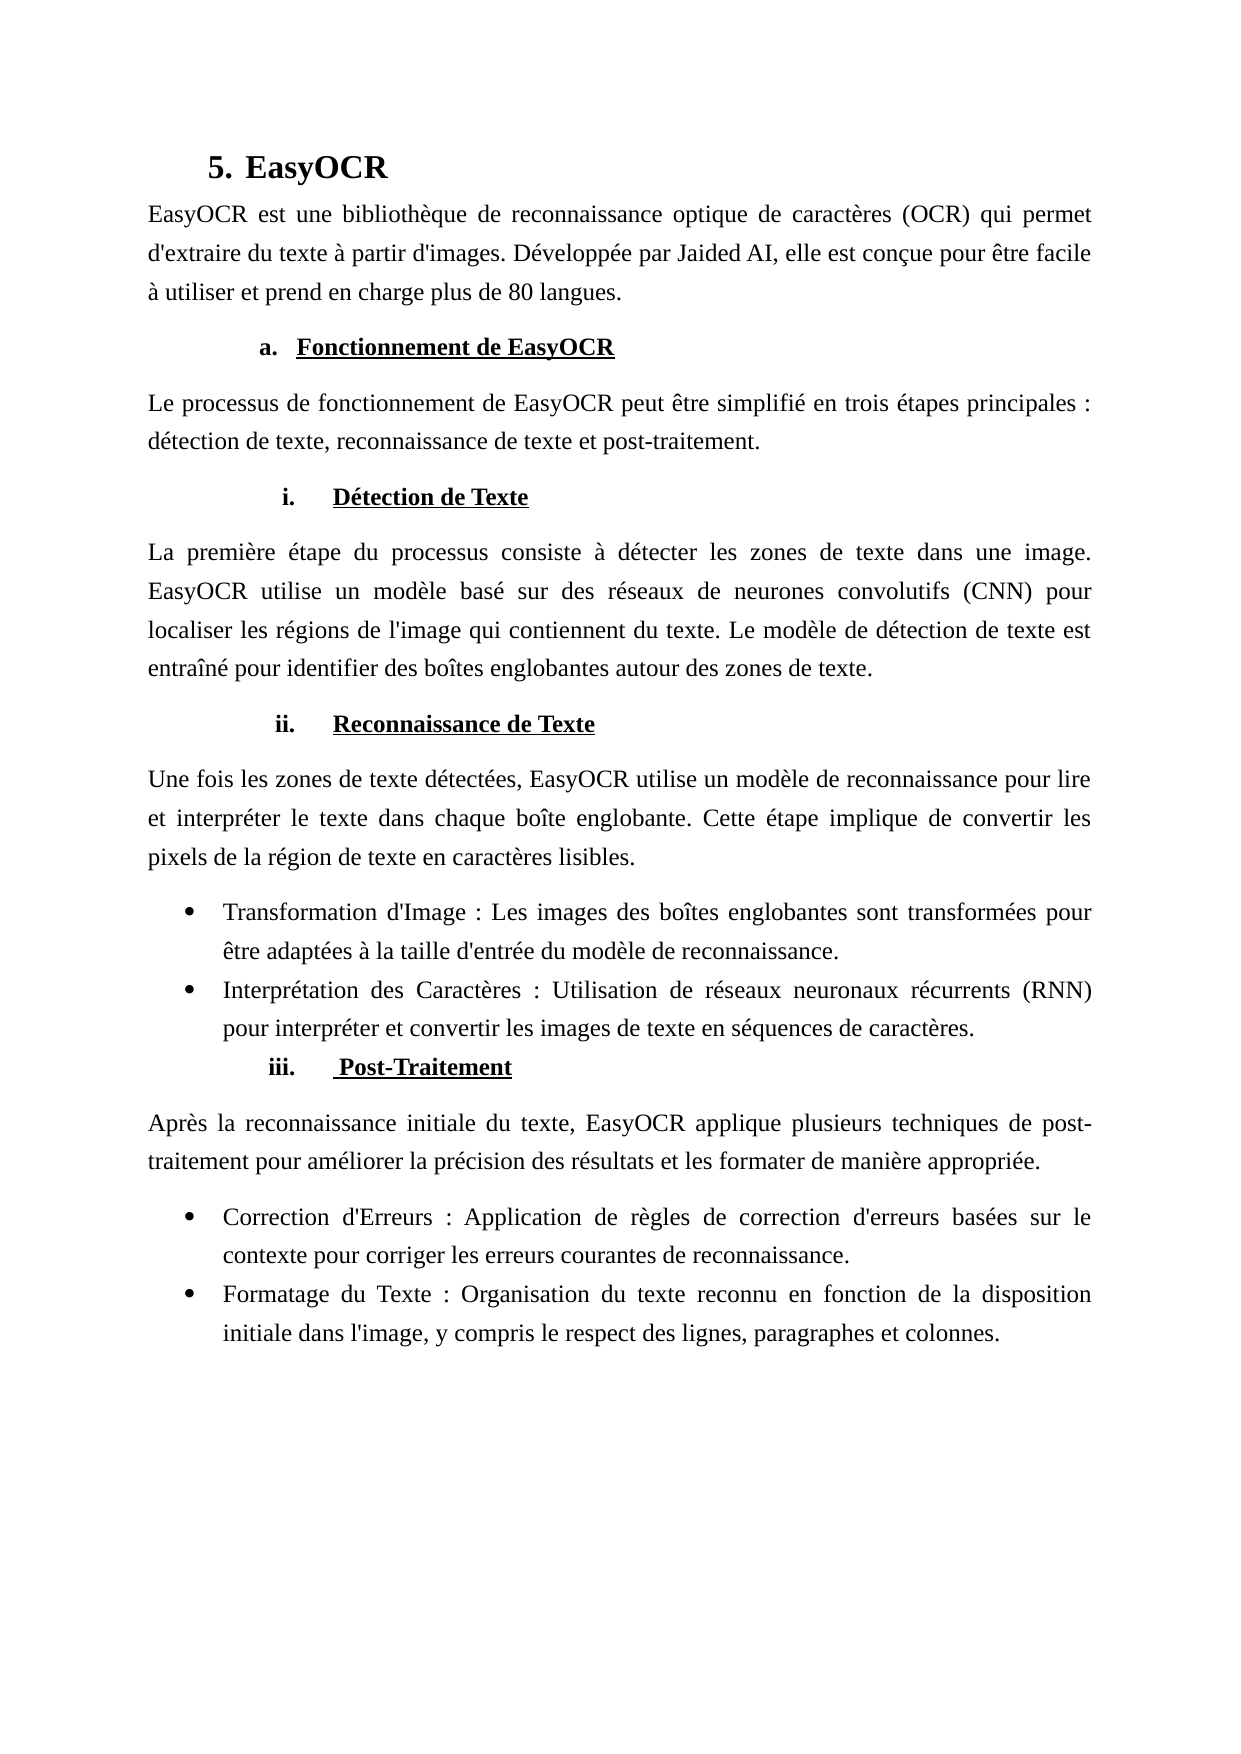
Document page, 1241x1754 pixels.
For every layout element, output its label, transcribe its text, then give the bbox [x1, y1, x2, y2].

text Le processus de fonctionnement de EasyOCR peut être simplifié en trois étapes principales : détection de texte, reconnaissance de texte et post-traitement. [148, 388, 1093, 455]
list Post-Traitement [295, 1052, 1093, 1081]
subtitle EasyOCR [208, 148, 1093, 186]
text Après la reconnaissance initiale du texte, EasyOCR applique plusieurs techniques de post-traitement pour améliorer la précision des résultats et les formater de manière appropriée. [148, 1108, 1093, 1175]
list Reconnaissance de Texte [295, 709, 1093, 738]
text EasyOCR est une bibliothèque de reconnaissance optique de caractères (OCR) qui permet d'extraire du texte à partir d'images. Développée par Jaided AI, elle est conçue pour être facile à utiliser et prend en charge plus de 80 langues. [148, 199, 1093, 306]
text Une fois les zones de texte détectées, EasyOCR utilise un modèle de reconnaissance pour lire et interpréter le texte dans chaque boîte englobante. Cette étape implique de convertir les pixels de la région de texte en caractères lisibles. [148, 764, 1093, 871]
list Fonctionnement de EasyOCR [259, 332, 1093, 361]
list Transformation d'Image : Les images des boîtes englobantes sont transformées pour être adaptées à la taille d'entrée du modèle de reconnaissance. [185, 897, 1093, 965]
text La première étape du processus consiste à détecter les zones de texte dans une image. EasyOCR utilise un modèle basé sur des réseaux de neurones convolutifs (CNN) pour localiser les régions de l'image qui contiennent du texte. Le modèle de détection de texte est entraîné pour identifier des boîtes englobantes autour des zones de texte. [148, 537, 1093, 682]
list Détection de Texte [295, 482, 1093, 511]
list Interprétation des Caractères : Utilisation de réseaux neuronaux récurrents (RNN) pour interpréter et convertir les images de texte en séquences de caractères. [185, 975, 1093, 1042]
list Formatage du Texte : Organisation du texte reconnu en fonction de la disposition initiale dans l'image, y compris le respect des lignes, paragraphes et colonnes. [185, 1279, 1093, 1347]
list Correction d'Erreurs : Application de règles de correction d'erreurs basées sur le contexte pour corriger les erreurs courantes de reconnaissance. [185, 1202, 1093, 1269]
